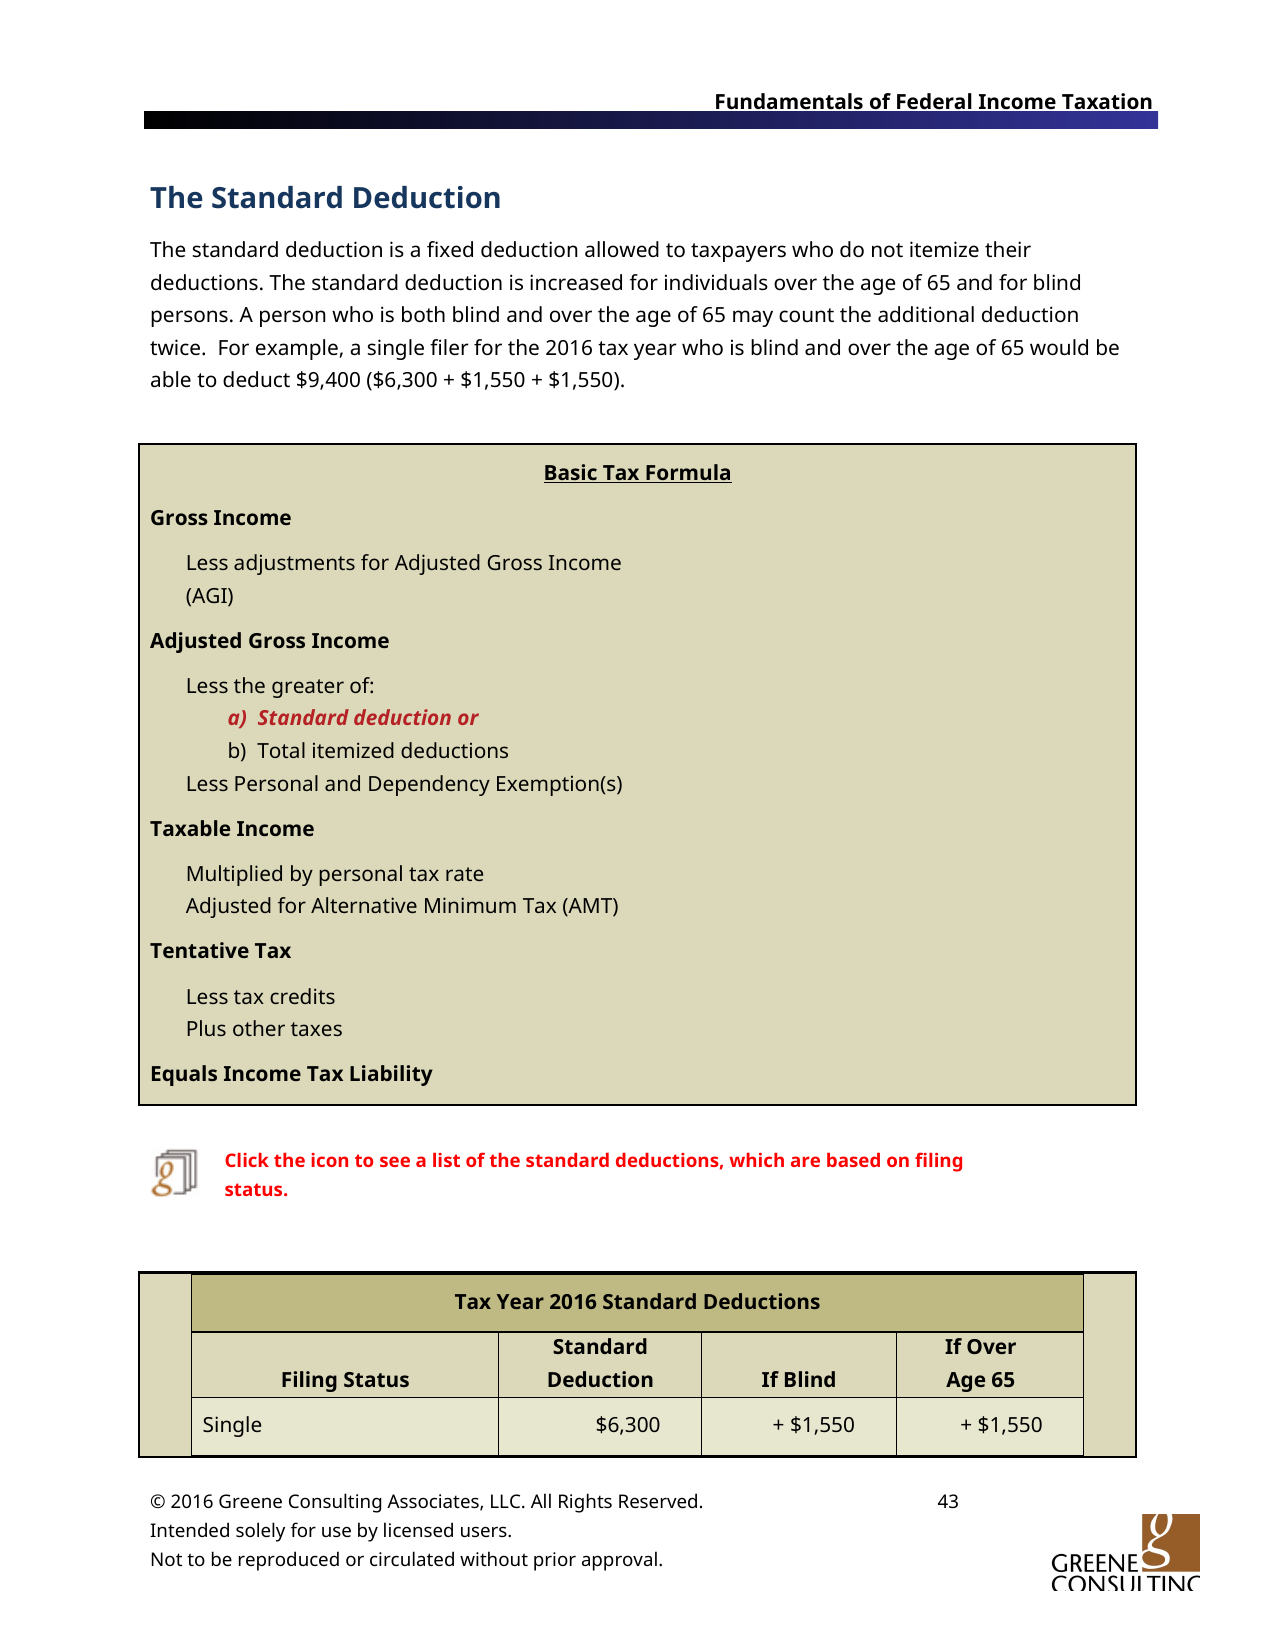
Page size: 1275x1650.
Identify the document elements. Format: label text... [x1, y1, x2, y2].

table_header [1084, 1274, 1135, 1456]
table_header Click the icon to see a list of the standard deductions, which are based on filing status. [214, 1140, 1038, 1238]
table_header [140, 1274, 191, 1456]
table_header [139, 1140, 213, 1238]
picture [1050, 1514, 1200, 1590]
table_header Basic Tax Formula Gross Income Less adjustments for Adjusted Gross Income (AGI) Adjusted Gross Income Less the greater of: a) Standard deduction or b) Total itemized deductions Less Personal and Dependency Exemption(s) Taxable Income Multiplied by personal tax rate Adjusted for Alternative Minimum Tax (AMT) Tentative Tax Less tax credits Plus other taxes Equals Income Tax Liability [140, 445, 1135, 1104]
text The standard deduction is a fixed deduction allowed to taxpayers who do not itemize their deductions. The standard deduction is increased for individuals over the age of 65 and for blind persons. A person who is both blind and over the age of 65 may count the additional deduction twice. For example, a single filer for the 2016 tax year who is blind and over the age of 65 would be able to deduct $9,400 ($6,300 + $1,550 + $1,550). [150, 235, 1125, 394]
subtitle The Standard Deduction [150, 177, 1125, 217]
picture [150, 1147, 201, 1198]
